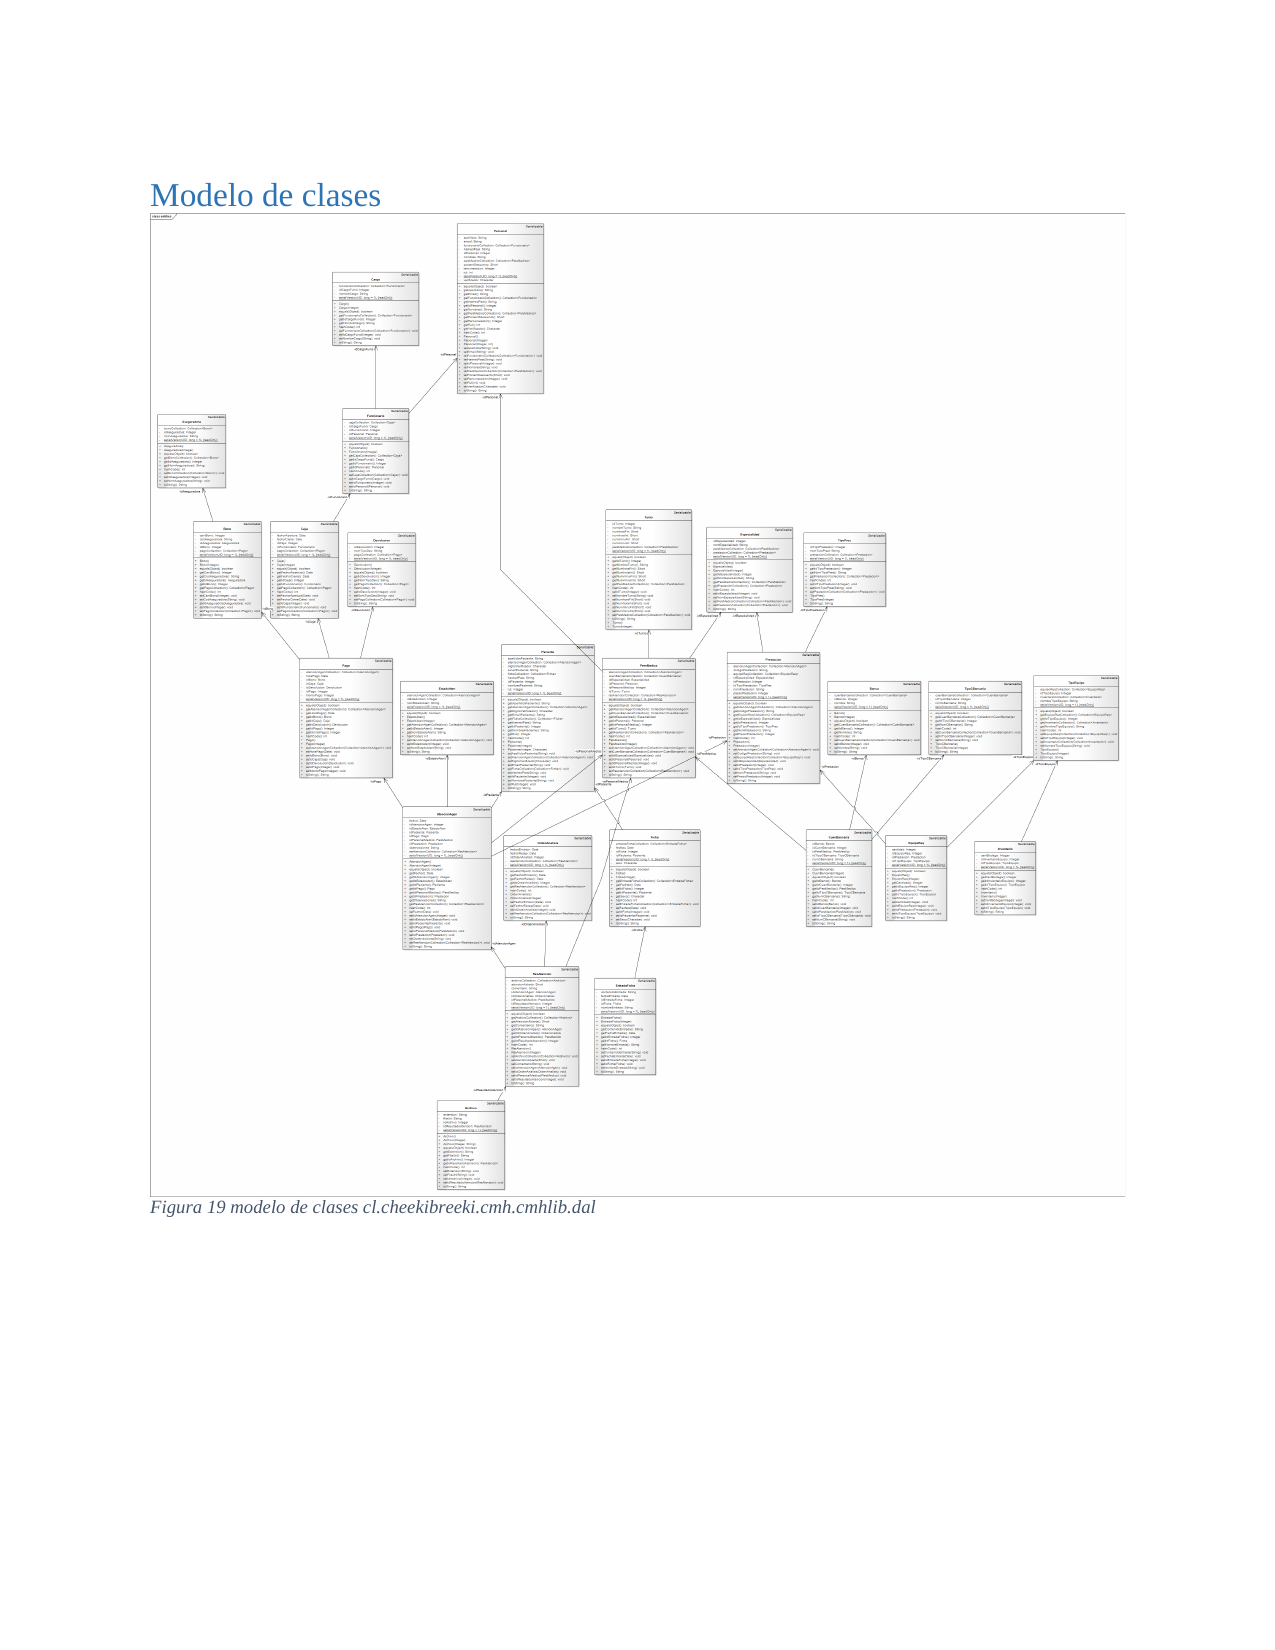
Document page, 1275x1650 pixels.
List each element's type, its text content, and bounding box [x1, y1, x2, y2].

text Figura 19 modelo de clases cl.cheekibreeki.cmh.cmhlib.dal [150, 1197, 1125, 1218]
picture [150, 213, 1125, 1197]
subtitle Modelo de clases [150, 175, 1125, 213]
